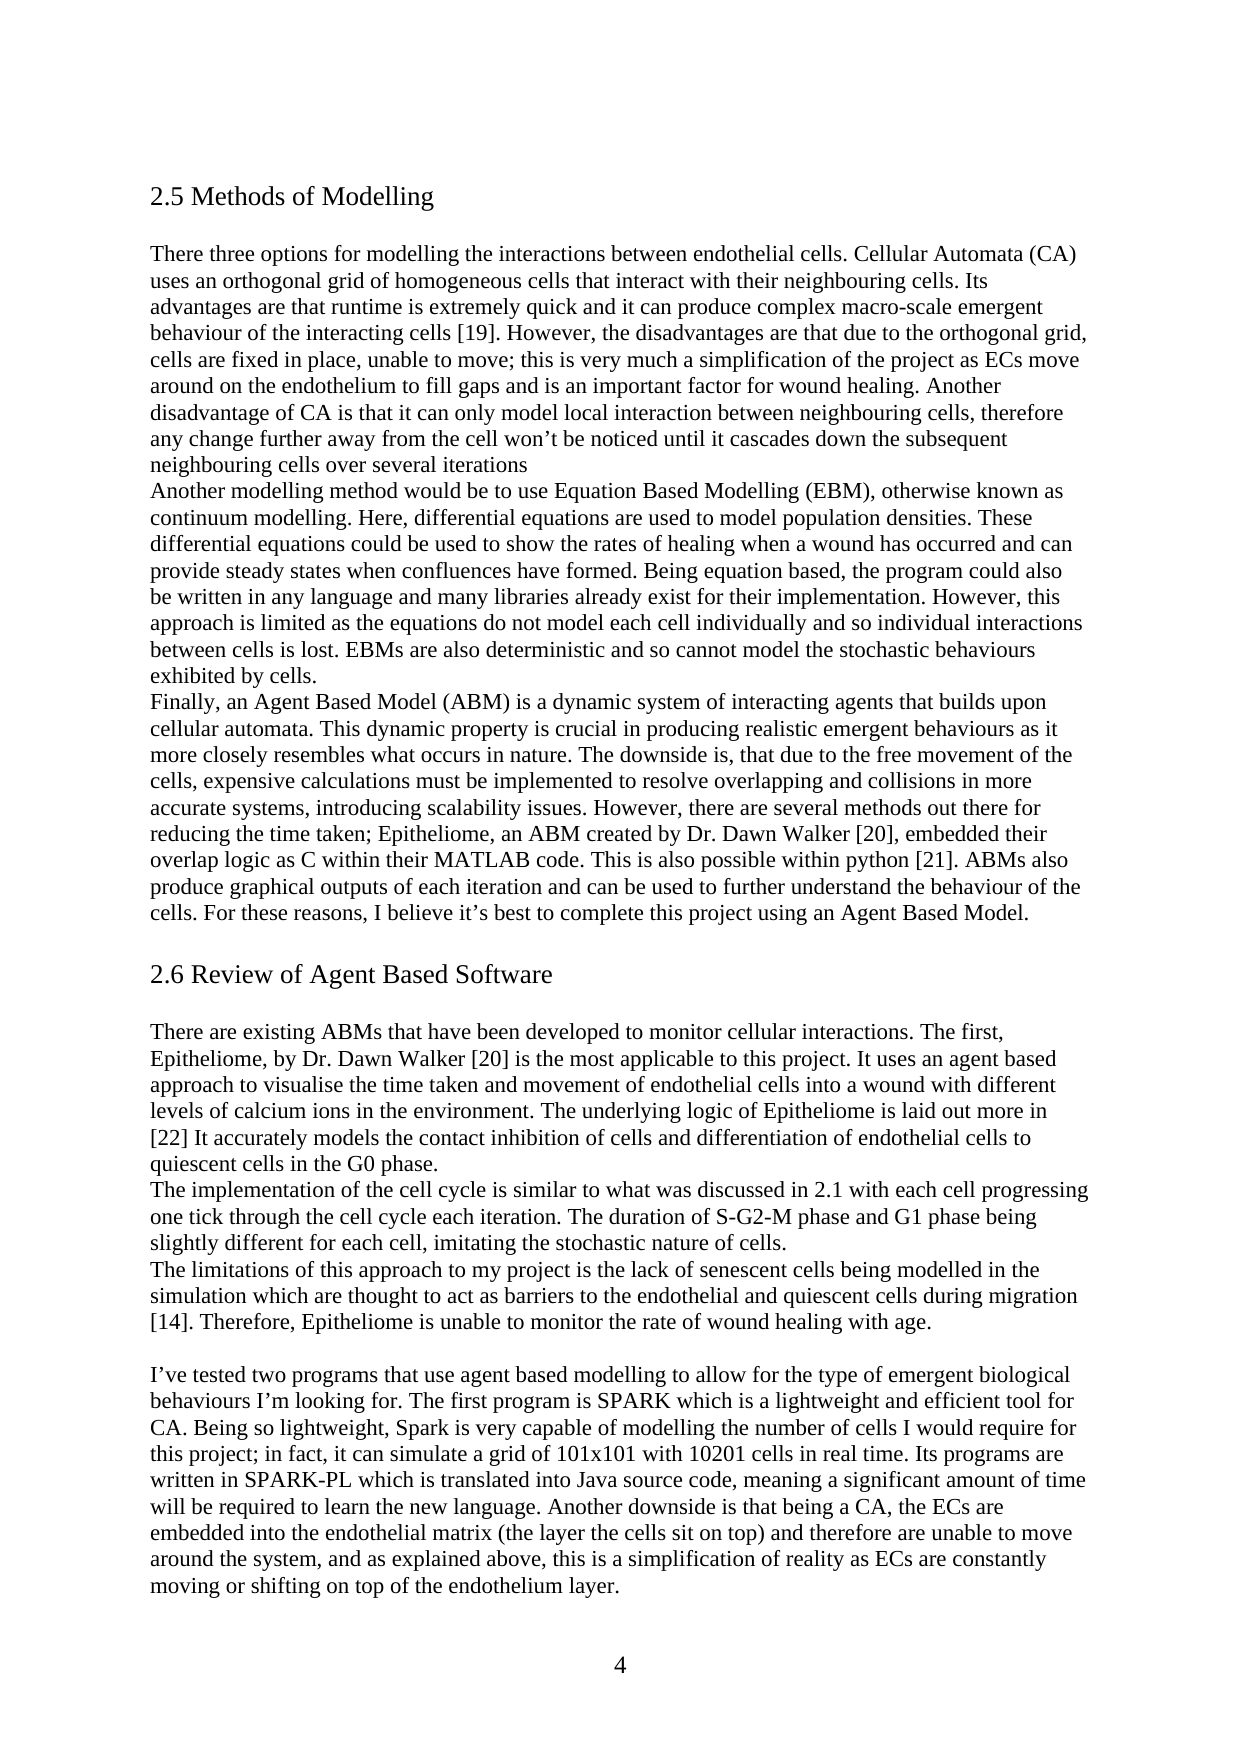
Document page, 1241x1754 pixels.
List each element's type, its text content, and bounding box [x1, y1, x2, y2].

text The implementation of the cell cycle is similar to what was discussed in 2.1 with each cell progressing one tick through the cell cycle each iteration. The duration of S-G2-M phase and G1 phase being slightly different for each cell, imitating the stochastic nature of cells. [150, 1177, 1090, 1256]
text Another modelling method would be to use Equation Based Modelling (EBM), otherwise known as continuum modelling. Here, differential equations are used to model population densities. These differential equations could be used to show the rates of healing when a wound has occurred and can provide steady states when confluences have formed. Being equation based, the program could also be written in any language and many libraries already exist for their implementation. However, this approach is limited as the equations do not model each cell individually and so individual interactions between cells is lost. EBMs are also deterministic and so cannot model the stochastic behaviours exhibited by cells. [150, 478, 1090, 688]
text Finally,(ABM) a dynamic system of interacting agents that builds upon cellular automata This dynamic property is crucial in producing realistic emergent behaviours as it more closely resembles what occurs in nature. The downside is, that due to the free movement of the cells, expensive calculations must be implemented to resolve overlapping and collisions in more accurate systems, introducing scalability issues. However, there are several methods out there for reducing the time taken; Epitheliome, an ABM created by Dr. Dawn Walker [20], embedded their overlap logic as C within their MATLAB code. This is also possible within python [21]. ABMs also produce graphical outputs of each iteration and can be used to further understand the behaviour of the cells. [150, 688, 1090, 926]
subtitle 2.5 [150, 181, 1090, 212]
text The limitations of this approach to my project is the lack of senescent cells being modelled in the simulation which are thought to act as barriers to the endothelial and quiescent cells during migration [14]. Therefore, Epitheliome is unable to monitor the rate of wound healing with age. [150, 1256, 1090, 1335]
text I’ve tested two programs that use agent based modelling to allow for the type of emergent biological behaviours I’m looking for. The first program is SPARK which is a lightweight and efficient tool for CA. Being so lightweight, Spark is very capable of modelling the number of cells I would require for this project; in fact, it can simulate a grid of 101x101 with 10201 cells in real time. Its programs are written in SPARK-PL which is translated into Java source code, meaning a significant amount of time will be required to learn the new language. Another downside is that being a CA, the ECs are embedded into the endothelial matrix (the layer the cells sit on top) and therefore are unable to move around the system, and as explained above, this is a simplification of reality as ECs are constantly moving or shifting on top of the endothelium layer. [150, 1361, 1090, 1598]
text There are existing ABMs that have been developed to monitor cellular interactions. The first, Epitheliome, by Dr. Dawn Walker [20] is the most applicable to this project. It uses an agent based approach to visualise the time taken and movement of endothelial cells into a wound with different levels of calcium ions in the environment. The underlying logic of Epitheliome is laid out more in [22] It accurately models the contact inhibition of cells and differentiation of endothelial cells to quiescent cells in the G0 phase. [150, 1018, 1090, 1177]
text threeendothelial cellsAuseshomogeneous19 [150, 240, 1090, 478]
subtitle 2.6 Review of Agent Based Software [150, 958, 1090, 990]
